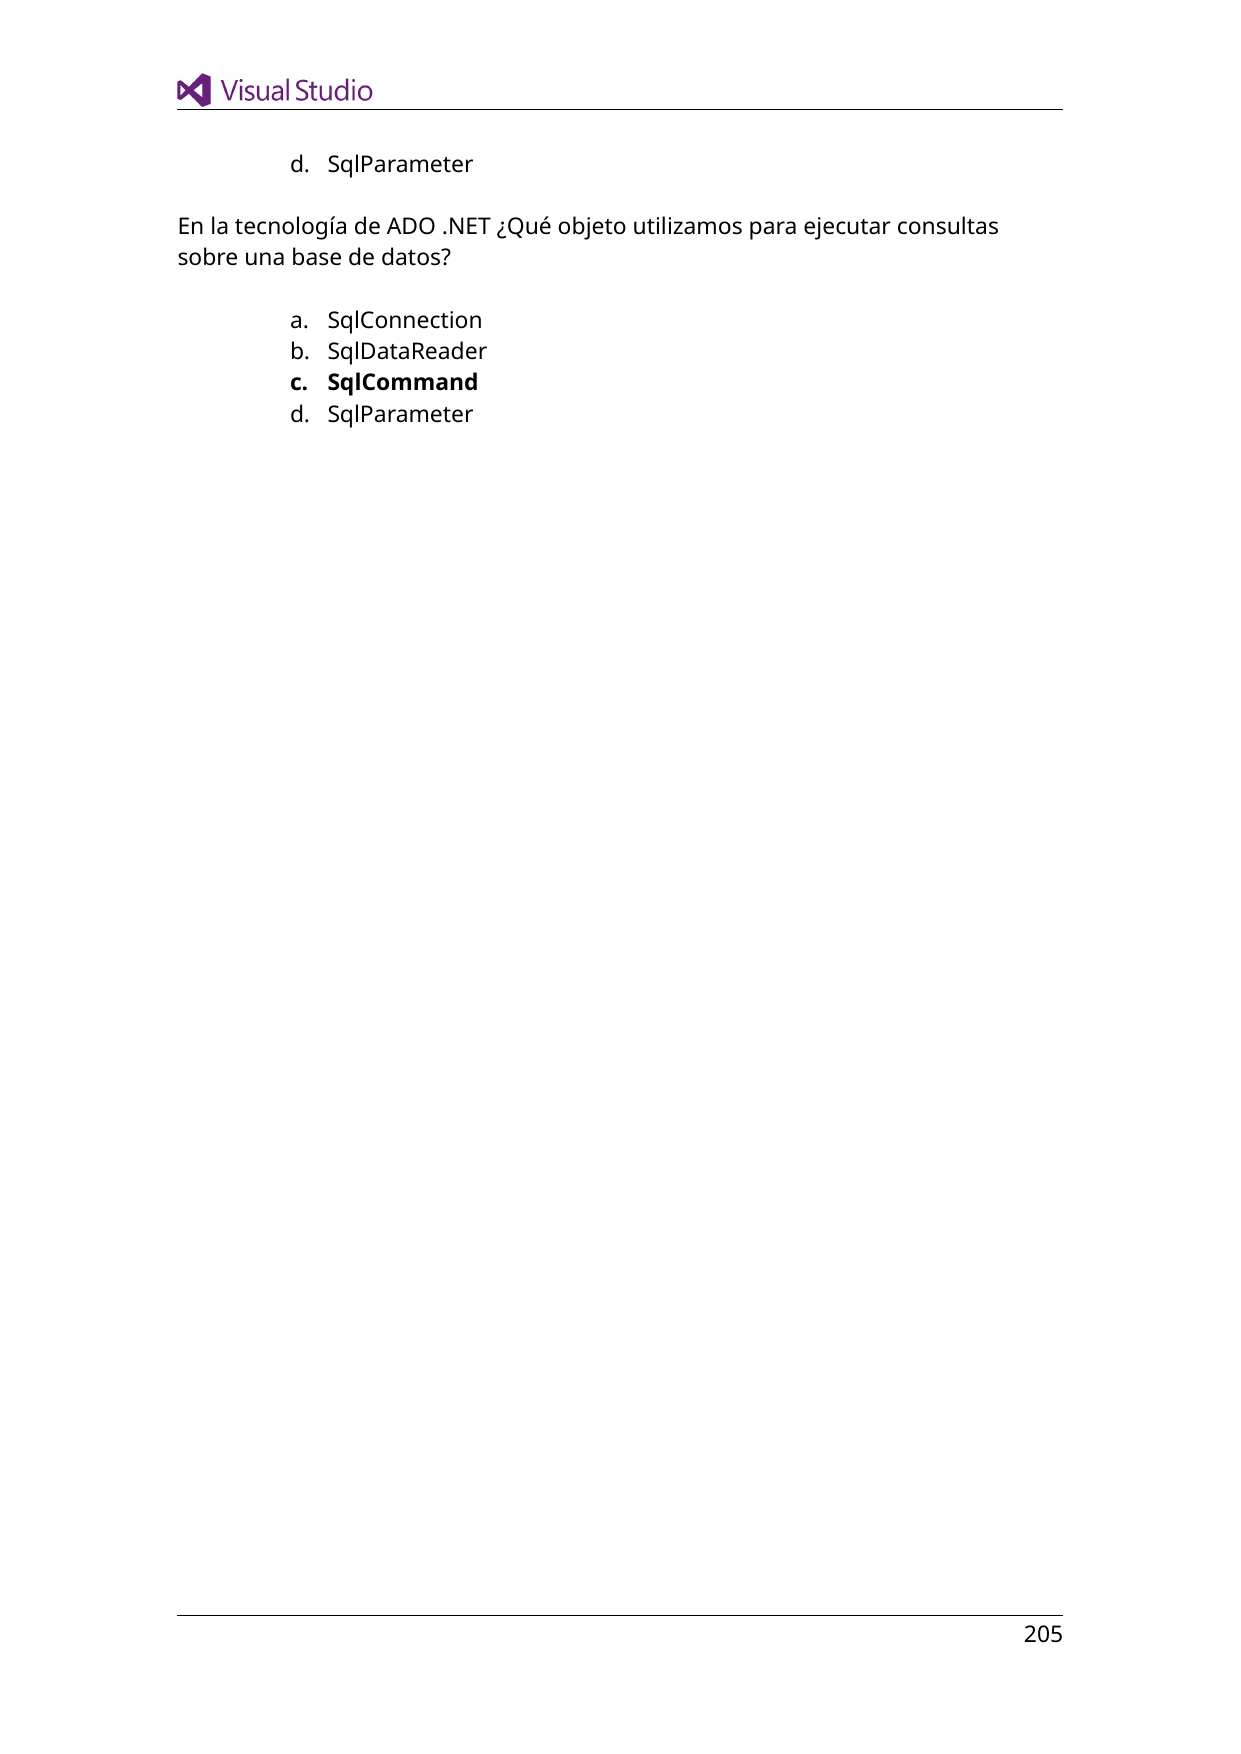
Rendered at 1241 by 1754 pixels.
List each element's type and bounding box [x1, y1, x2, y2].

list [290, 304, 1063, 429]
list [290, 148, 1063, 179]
picture [177, 73, 375, 107]
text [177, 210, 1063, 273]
